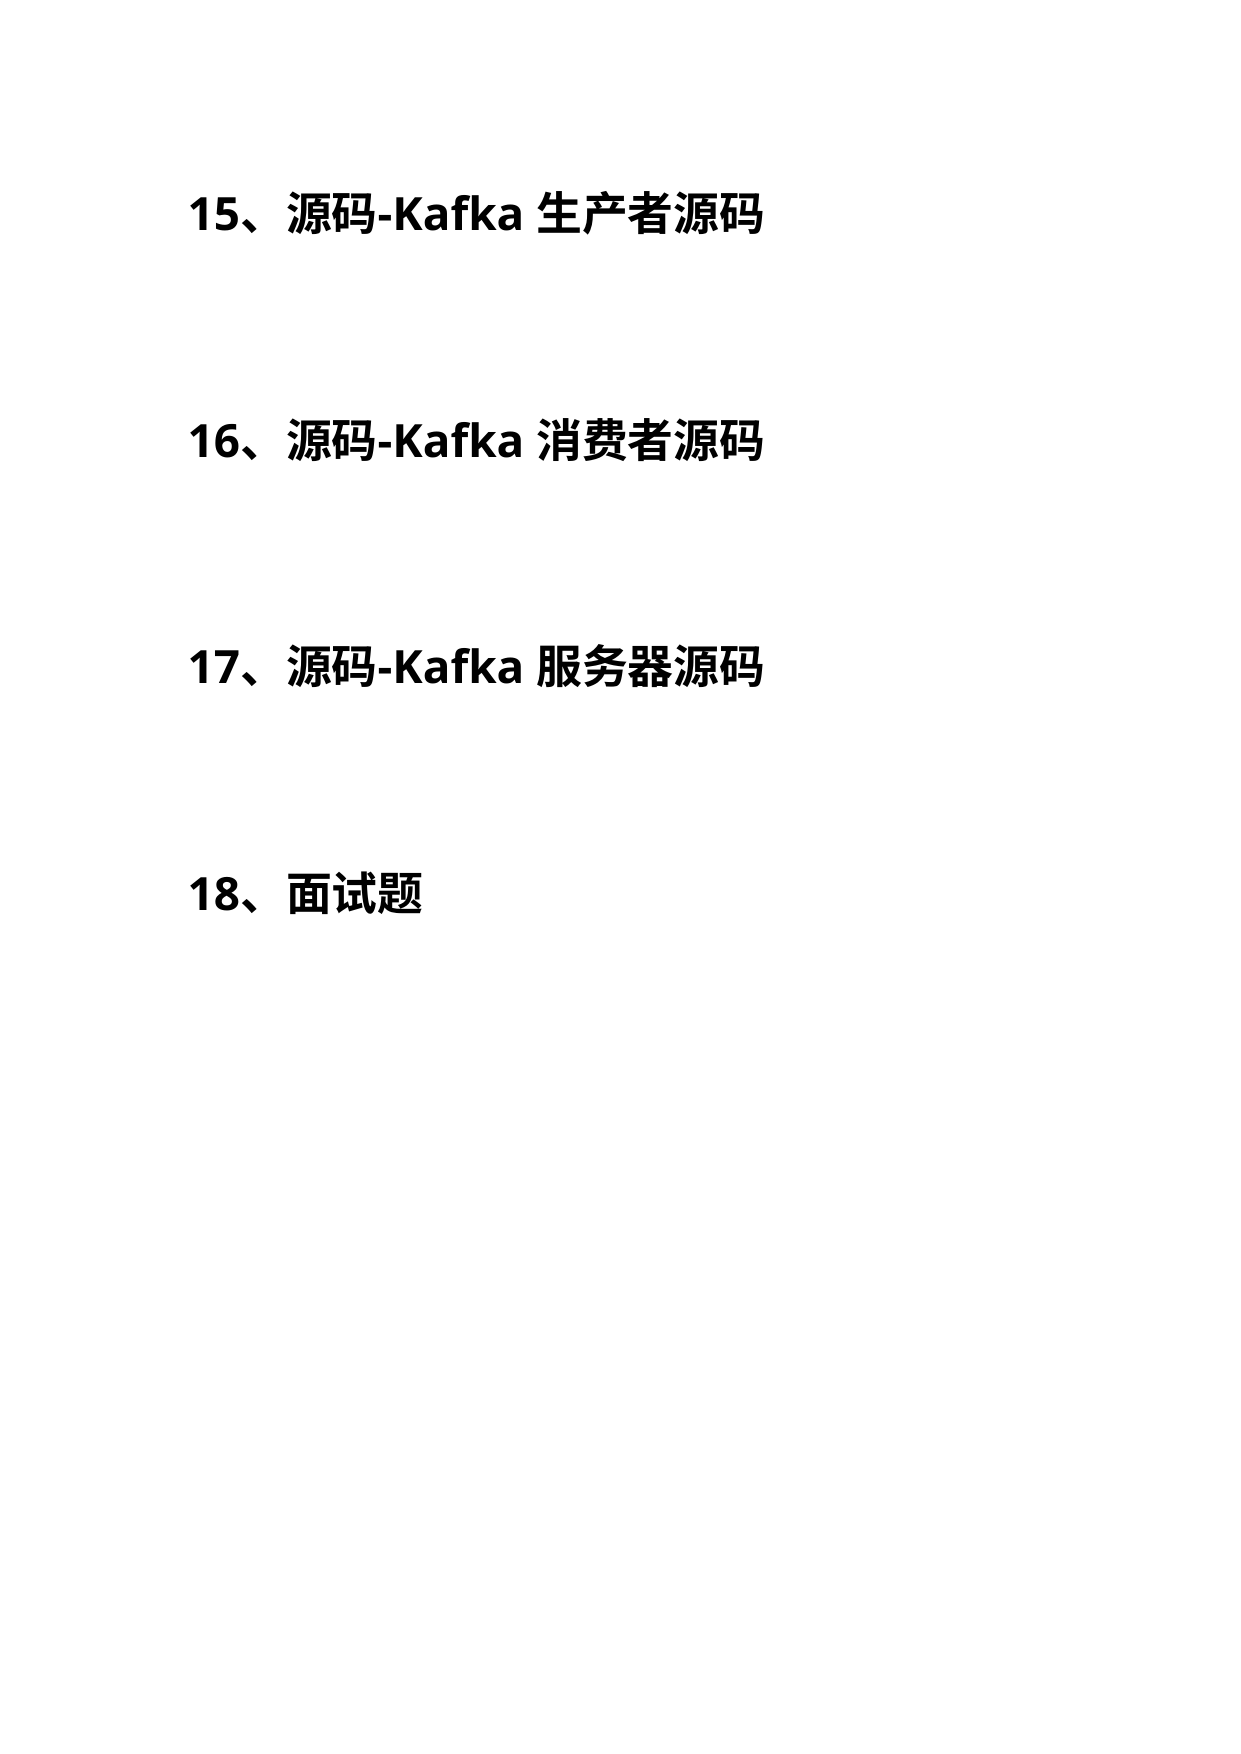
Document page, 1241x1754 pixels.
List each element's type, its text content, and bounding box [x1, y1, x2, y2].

subtitle 15、源码-Kafka 生产者源码 [187, 162, 1053, 259]
subtitle 16、源码-Kafka 消费者源码 [187, 389, 1053, 486]
subtitle 18、面试题 [187, 842, 1053, 939]
subtitle 17、源码-Kafka 服务器源码 [187, 615, 1053, 713]
